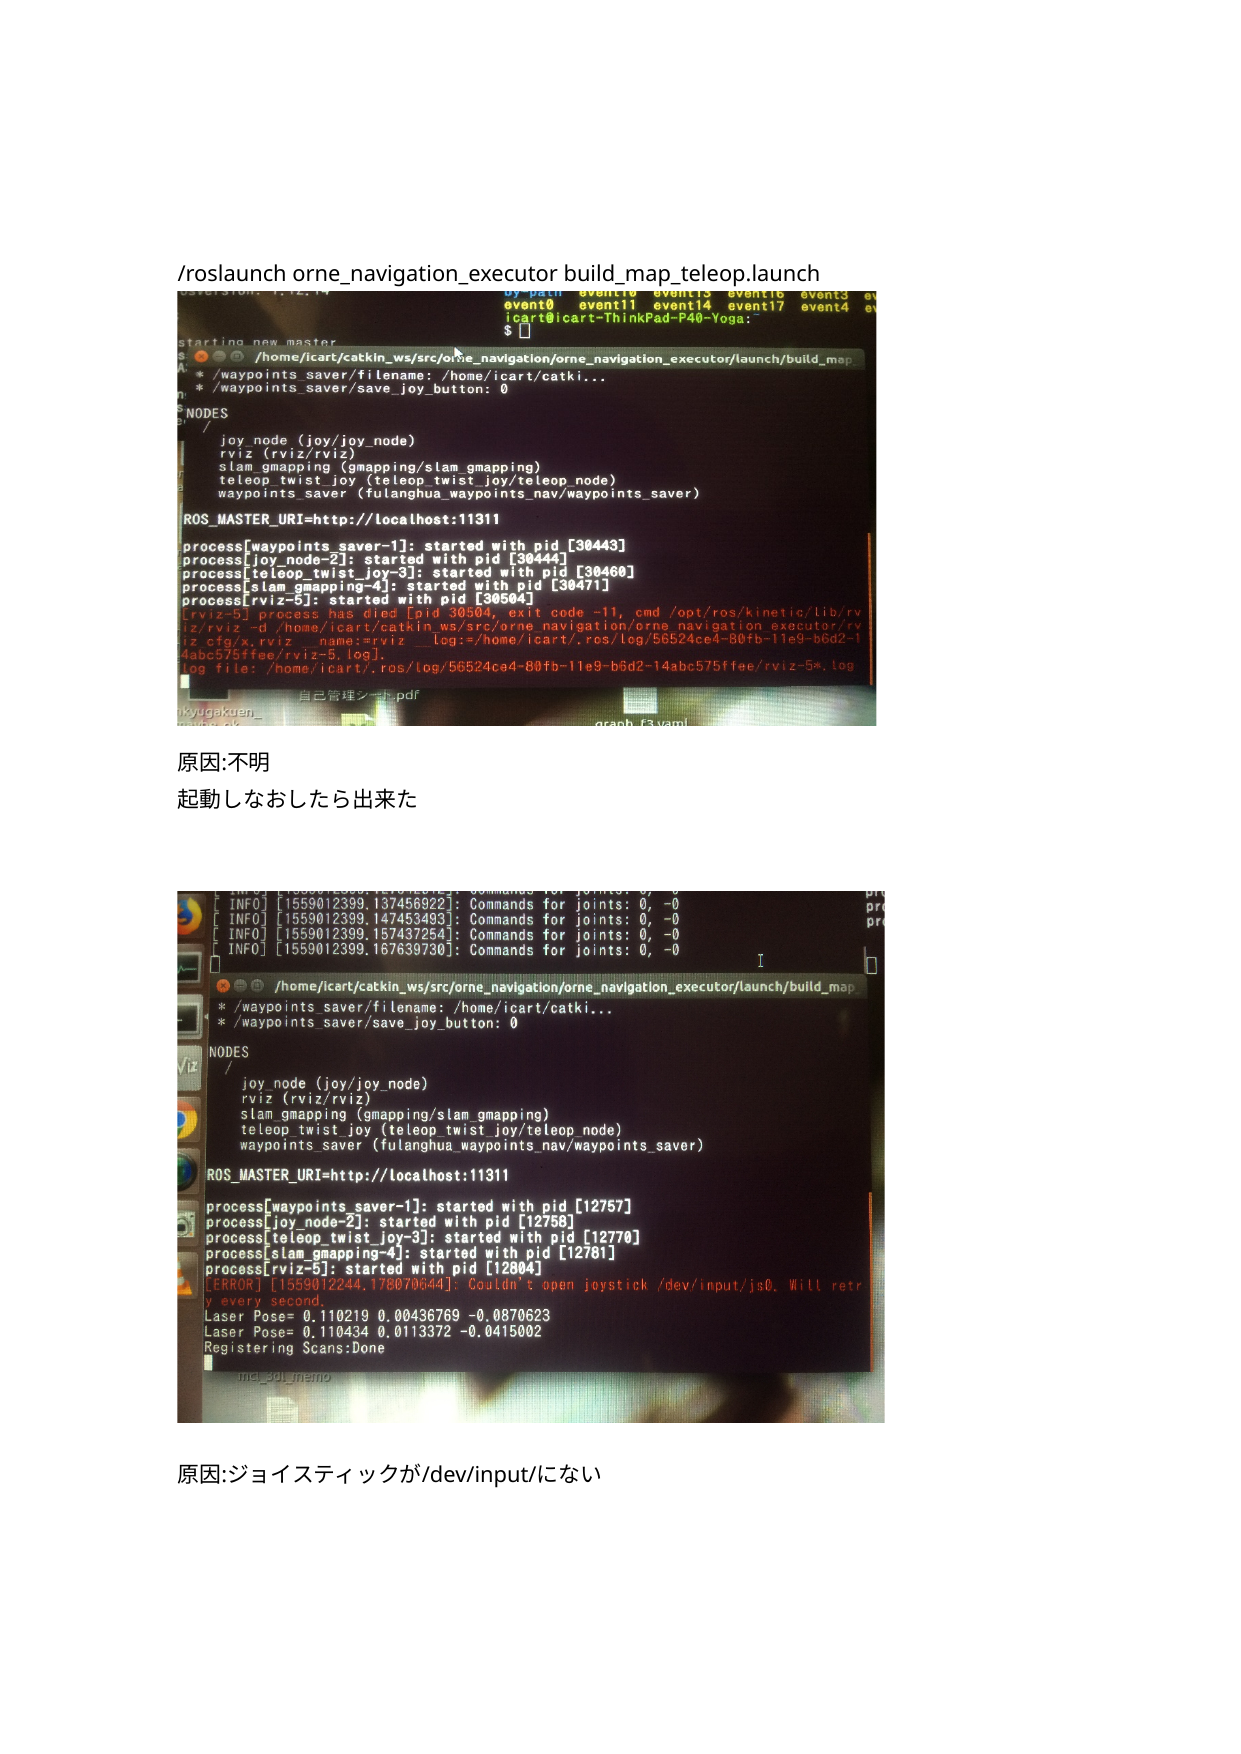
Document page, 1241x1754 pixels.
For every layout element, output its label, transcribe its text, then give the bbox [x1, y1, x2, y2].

text 原因:ジョイスティックが/dev/input/にない [177, 1454, 1063, 1492]
text 起動しなおしたら出来た [177, 779, 1063, 817]
picture [177, 291, 877, 726]
picture [177, 891, 885, 1423]
text /roslaunch orne_navigation_executor build_map_teleop.launch [177, 254, 1063, 292]
text 原因:不明 [177, 742, 1063, 779]
